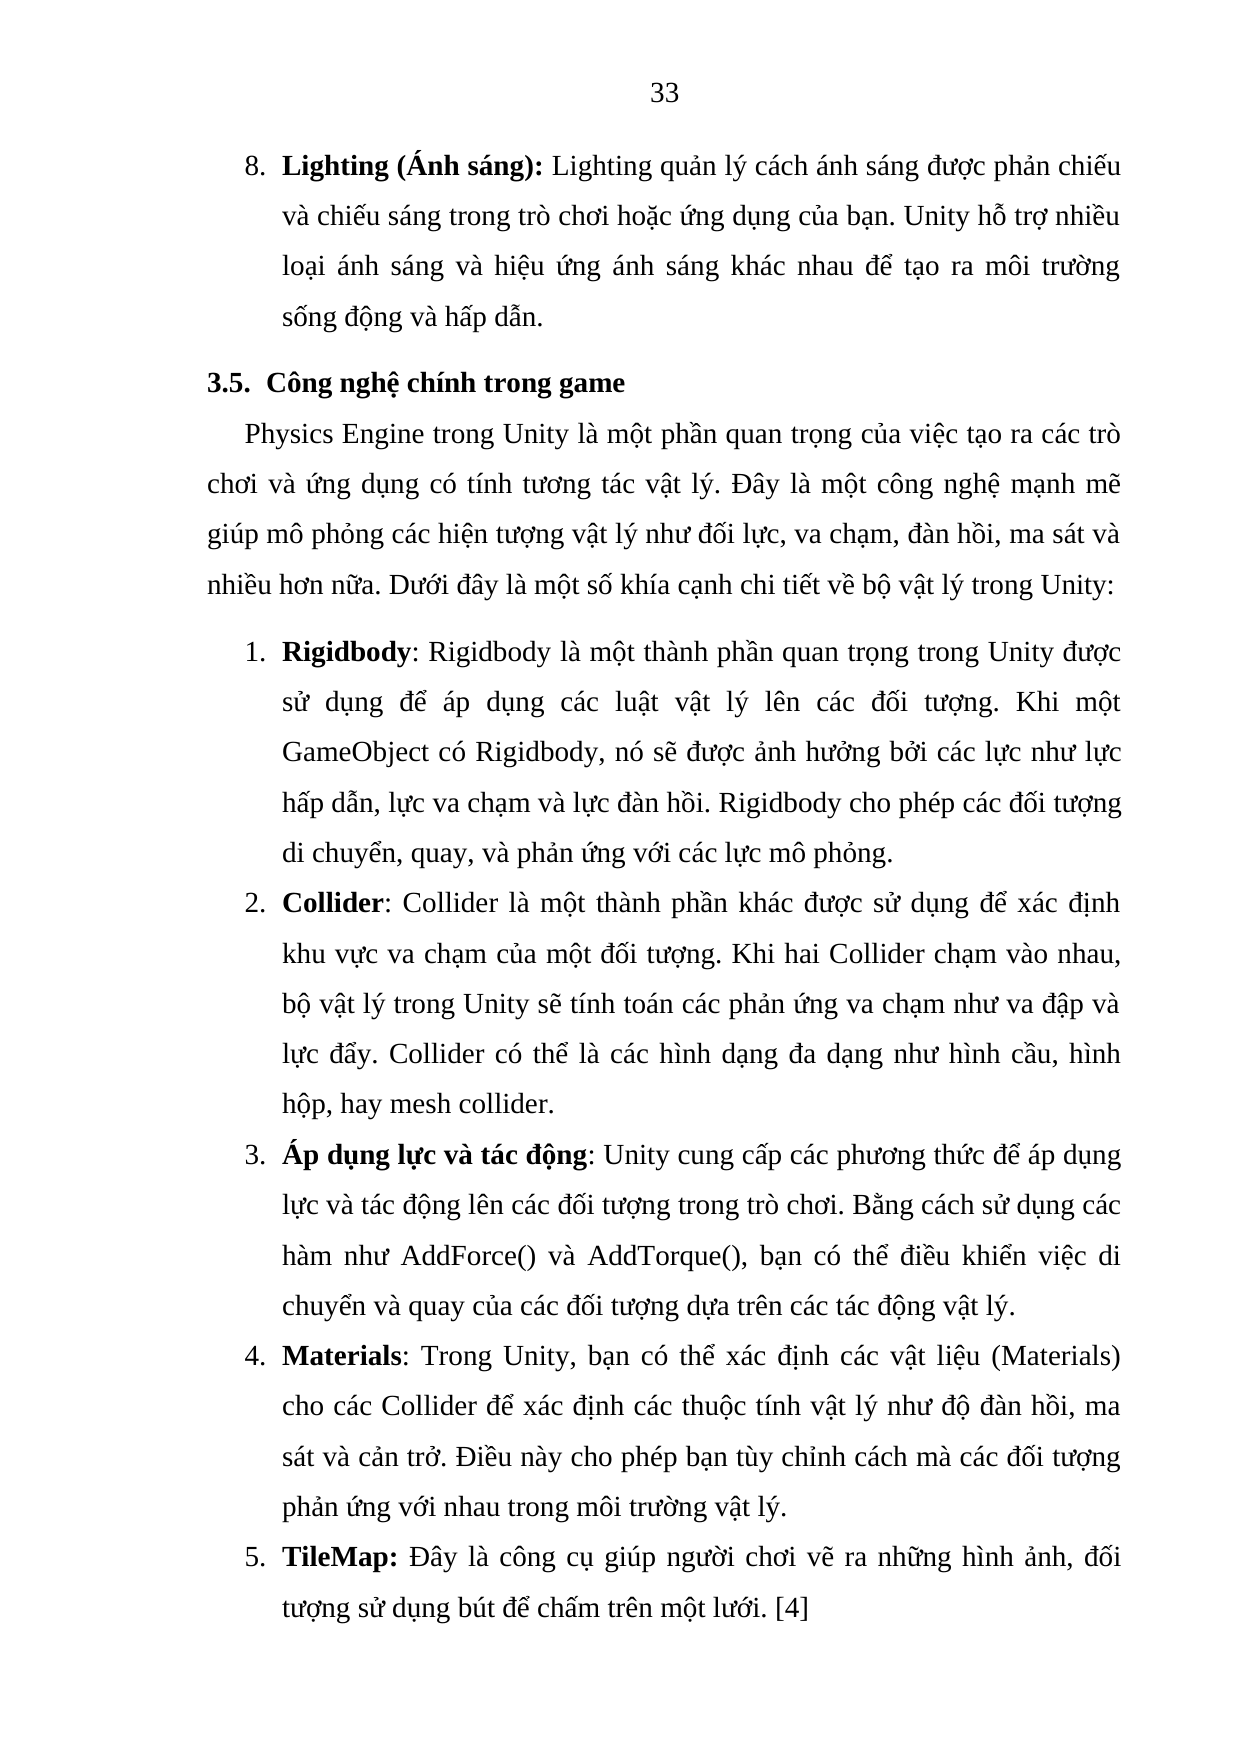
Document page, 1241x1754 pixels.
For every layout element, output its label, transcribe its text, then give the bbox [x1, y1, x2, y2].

text Physics Engine trong Unity là một phần quan trọng của việc tạo ra các trò chơi và ứng dụng có tính tương tác vật lý. Đây là một công nghệ mạnh mẽ giúp mô phỏng các hiện tượng vật lý như đối lực, va chạm, đàn hồi, ma sát và nhiều hơn nữa. Dưới đây là một số khía cạnh chi tiết về bộ vật lý trong Unity: [207, 416, 1122, 600]
list Materials: Trong Unity, bạn có thể xác định các vật liệu (Materials) cho các Collider để xác định các thuộc tính vật lý như độ đàn hồi, ma sát và cản trở. Điều này cho phép bạn tùy chỉnh cách mà các đối tượng phản ứng với nhau trong môi trường vật lý. [244, 1338, 1122, 1523]
list Lighting (Ánh sáng): Lighting quản lý cách ánh sáng được phản chiếu và chiếu sáng trong trò chơi hoặc ứng dụng của bạn. Unity hỗ trợ nhiều loại ánh sáng và hiệu ứng ánh sáng khác nhau để tạo ra môi trường sống động và hấp dẫn. [244, 148, 1122, 332]
subtitle Công nghệ chính trong game [207, 366, 1122, 399]
list TileMap: Đây là công cụ giúp người chơi vẽ ra những hình ảnh, đối tượng sử dụng bút để chấm trên một lưới. [244, 1539, 1122, 1623]
list Collider: Collider là một thành phần khác được sử dụng để xác định khu vực va chạm của một đối tượng. Khi hai Collider chạm vào nhau, bộ vật lý trong Unity sẽ tính toán các phản ứng va chạm như va đập và lực đẩy. Collider có thể là các hình dạng đa dạng như hình cầu, hình hộp, hay mesh collider. [244, 885, 1122, 1120]
list Áp dụng lực và tác động: Unity cung cấp các phương thức để áp dụng lực và tác động lên các đối tượng trong trò chơi. Bằng cách sử dụng các hàm như AddForce() và AddTorque(), bạn có thể điều khiển việc di chuyển và quay của các đối tượng dựa trên các tác động vật lý. [244, 1137, 1122, 1321]
list Rigidbody: Rigidbody là một thành phần quan trọng trong Unity được sử dụng để áp dụng các luật vật lý lên các đối tượng. Khi một GameObject có Rigidbody, nó sẽ được ảnh hưởng bởi các lực như lực hấp dẫn, lực va chạm và lực đàn hồi. Rigidbody cho phép các đối tượng di chuyển, quay, và phản ứng với các lực mô phỏng. [244, 634, 1122, 869]
